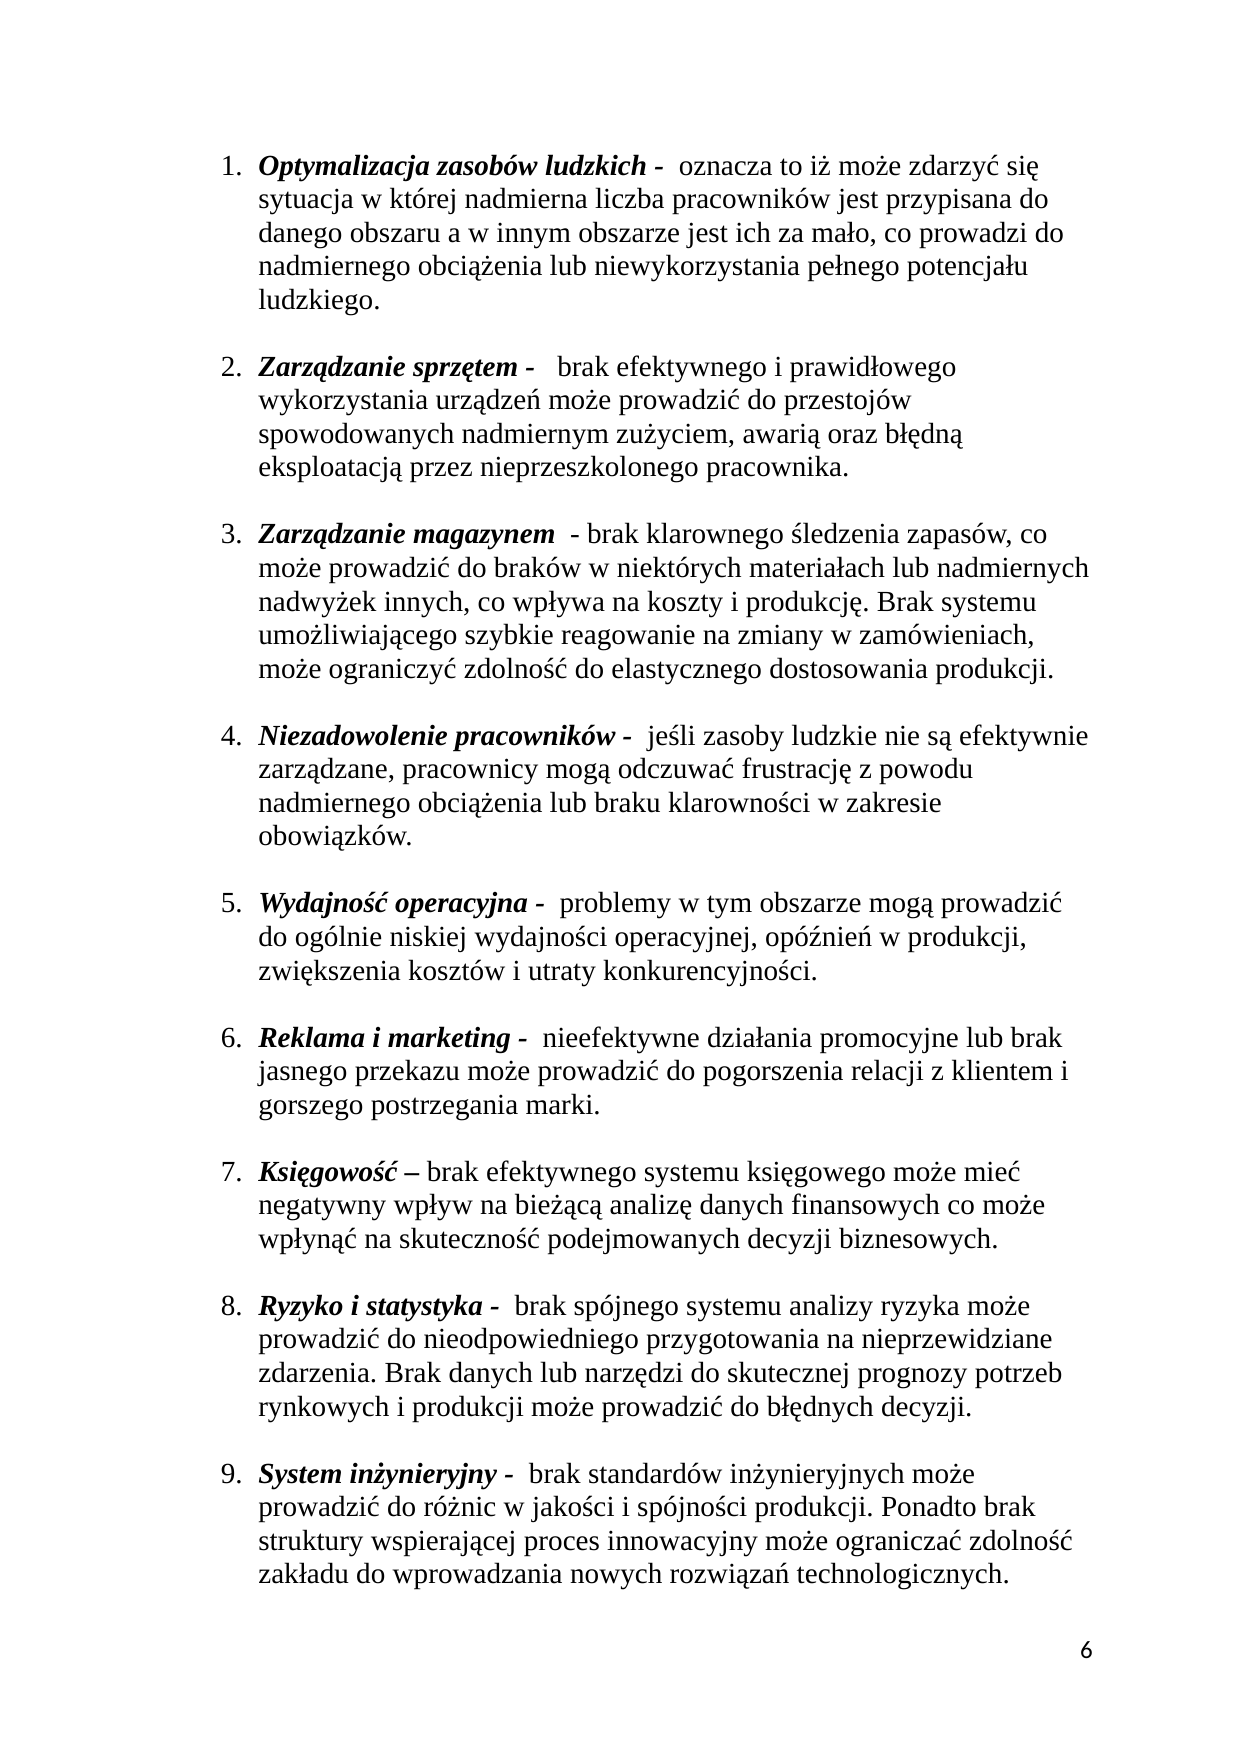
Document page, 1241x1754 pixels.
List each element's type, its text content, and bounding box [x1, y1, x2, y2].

list Zarządzanie sprzętem - brak efektywnego i prawidłowego wykorzystania urządzeń może prowadzić do przestojów spowodowanych nadmiernym zużyciem, awarią oraz błędną eksploatacją przez nieprzeszkolonego pracownika. [221, 349, 1093, 483]
list Wydajność operacyjna - problemy w tym obszarze mogą prowadzić do ogólnie niskiej wydajności operacyjnej, opóźnień w produkcji, zwiększenia kosztów i utraty konkurencyjności. [221, 886, 1093, 986]
list Reklama i marketing - nieefektywne działania promocyjne lub brak jasnego przekazu może prowadzić do pogorszenia relacji z klientem i gorszego postrzegania marki. [221, 1020, 1093, 1120]
list Optymalizacja zasobów ludzkich - oznacza to iż może zdarzyć się sytuacja w której nadmierna liczba pracowników jest przypisana do danego obszaru a w innym obszarze jest ich za mało, co prowadzi do nadmiernego obciążenia lub niewykorzystania pełnego potencjału ludzkiego. [221, 148, 1093, 315]
list Zarządzanie magazynem - brak klarownego śledzenia zapasów, co może prowadzić do braków w niektórych materiałach lub nadmiernych nadwyżek innych, co wpływa na koszty i produkcję. Brak systemu umożliwiającego szybkie reagowanie na zmiany w zamówieniach, może ograniczyć zdolność do elastycznego dostosowania produkcji. [221, 517, 1093, 684]
list System inżynieryjny - brak standardów inżynieryjnych może prowadzić do różnic w jakości i spójności produkcji. Ponadto brak struktury wspierającej proces innowacyjny może ograniczać zdolność zakładu do wprowadzania nowych rozwiązań technologicznych. [221, 1456, 1093, 1590]
list Ryzyko i statystyka - brak spójnego systemu analizy ryzyka może prowadzić do nieodpowiedniego przygotowania na nieprzewidziane zdarzenia. Brak danych lub narzędzi do skutecznej prognozy potrzeb rynkowych i produkcji może prowadzić do błędnych decyzji. [221, 1288, 1093, 1422]
list Niezadowolenie pracowników - jeśli zasoby ludzkie nie są efektywnie zarządzane, pracownicy mogą odczuwać frustrację z powodu nadmiernego obciążenia lub braku klarowności w zakresie obowiązków. [221, 718, 1093, 852]
list Księgowość – brak efektywnego systemu księgowego może mieć negatywny wpływ na bieżącą analizę danych finansowych co może wpłynąć na skuteczność podejmowanych decyzji biznesowych. [221, 1154, 1093, 1254]
